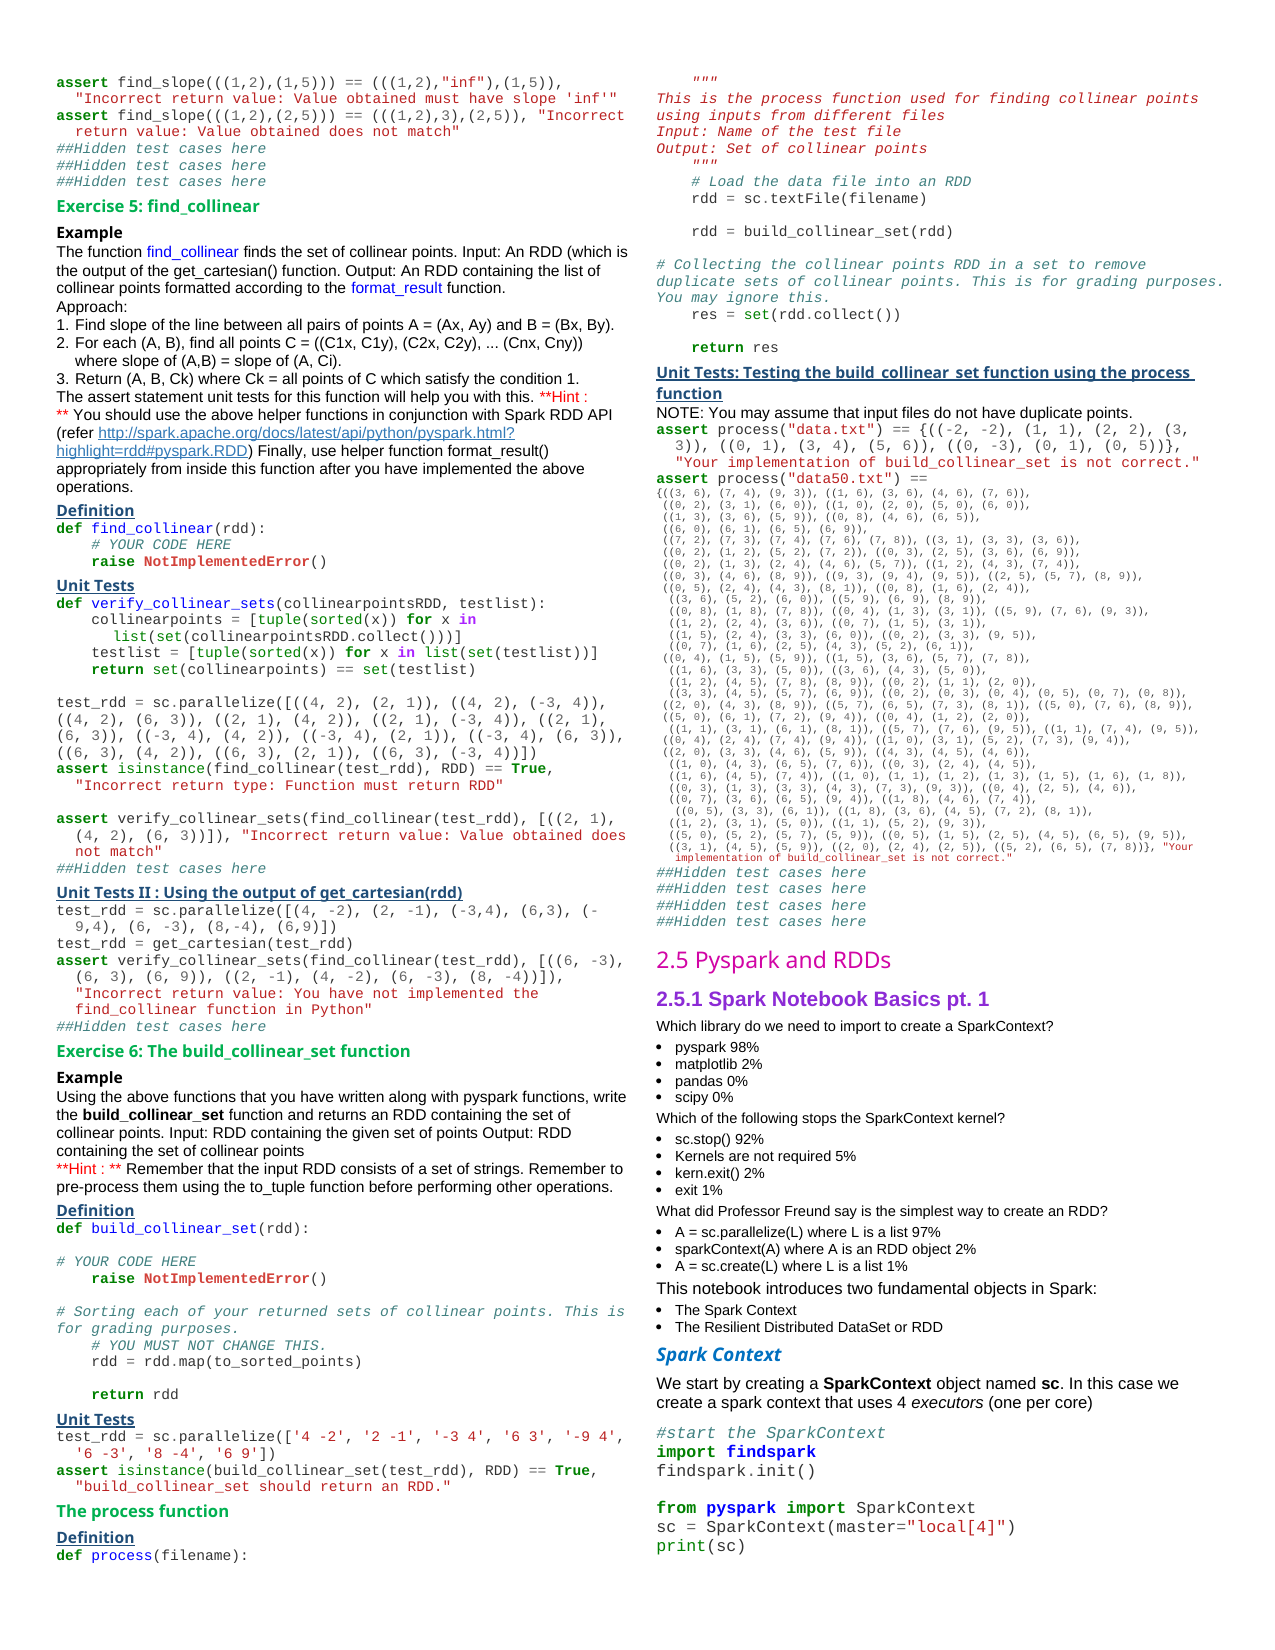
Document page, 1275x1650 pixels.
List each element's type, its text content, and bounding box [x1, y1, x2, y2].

text assert verify_collinear_sets(find_collinear(test_rdd), [((6, -3), (6, 3), (6, 9)), ((2, -1), (4, -2), (6, -3), (8, -4))]), "Incorrect return value: You have not implemented the find_collinear function in Python" [56, 953, 628, 1019]
text findspark.init() [656, 1462, 1228, 1481]
list pyspark 98% [656, 1038, 1228, 1055]
text from pyspark import SparkContext [656, 1500, 1228, 1519]
list kern.exit() 2% [656, 1165, 1228, 1182]
list A = sc.create(L) where L is a list 1% [656, 1257, 1228, 1274]
list sparkContext(A) where A is an RDD object 2% [656, 1241, 1228, 1257]
text raise NotImplementedError() [56, 554, 628, 571]
text rdd = build_collinear_set(rdd) [656, 224, 1228, 241]
text test_rdd = get_cartesian(test_rdd) [56, 936, 628, 953]
text # Collecting the collinear points RDD in a set to remove duplicate sets of collinear points. This is for grading purposes. You may ignore this. [656, 258, 1228, 307]
list The Resilient Distributed DataSet or RDD [656, 1319, 1228, 1336]
text # YOUR CODE HERE [56, 1255, 628, 1271]
list pandas 0% [656, 1072, 1228, 1089]
text This notebook introduces two fundamental objects in Spark: [656, 1278, 1228, 1298]
text assert process("data50.txt") == [656, 472, 1228, 488]
text What did Professor Freund say is the simplest way to create an RDD? [656, 1203, 1228, 1219]
text res = set(rdd.collect()) [656, 307, 1228, 324]
text Using the above functions that you have written along with pyspark functions, write the build_collinear_set function and returns an RDD containing the set of collinear points. Input: RDD containing the given set of points Output: RDD containing the set of collinear points [56, 1088, 628, 1160]
text collinearpoints = [tuple(sorted(x)) for x in list(set(collinearpointsRDD.collect()))] [56, 613, 628, 646]
text Which library do we need to import to create a SparkContext? [656, 1017, 1228, 1034]
text ##Hidden test cases here [56, 174, 628, 191]
list sc.stop() 92% [656, 1131, 1228, 1148]
list matplotlib 2% [656, 1055, 1228, 1072]
subtitle Definition [56, 500, 628, 521]
text # Load the data file into an RDD [656, 174, 1228, 191]
text # Sorting each of your returned sets of collinear points. This is for grading purposes. [56, 1304, 628, 1338]
text """ [656, 75, 1228, 92]
text NOTE: You may assume that input files do not have duplicate points. [656, 404, 1228, 422]
text assert verify_collinear_sets(find_collinear(test_rdd), [((2, 1), (4, 2), (6, 3))]), "Incorrect return value: Value obtained does not match" [56, 811, 628, 861]
text ##Hidden test cases here [56, 1019, 628, 1036]
text The assert statement unit tests for this function will help you with this. **Hint : ** You should use the above helper functions in conjunction with Spark RDD API (refer http://spark.apache.org/docs/latest/api/python/pyspark.html?highlight=rdd#pyspark.RDD) Finally, use helper function format_result() appropriately from inside this function after you have implemented the above operations. [56, 387, 628, 496]
text test_rdd = sc.parallelize([(4, -2), (2, -1), (-3,4), (6,3), (-9,4), (6, -3), (8,-4), (6,9)]) [56, 903, 628, 936]
text assert isinstance(build_collinear_set(test_rdd), RDD) == True, "build_collinear_set should return an RDD." [56, 1463, 628, 1496]
text """ [656, 158, 1228, 174]
list Kernels are not required 5% [656, 1148, 1228, 1165]
subtitle Unit Tests [56, 1408, 628, 1429]
text Input: Name of the test file [656, 125, 1228, 141]
text return res [656, 341, 1228, 357]
text Example [56, 1067, 628, 1088]
subtitle Exercise 6: The build_collinear_set function [56, 1040, 628, 1062]
text def find_collinear(rdd): [56, 521, 628, 537]
list The Spark Context [656, 1302, 1228, 1319]
text ##Hidden test cases here [56, 158, 628, 174]
text print(sc) [656, 1537, 1228, 1556]
text assert process("data.txt") == {((-2, -2), (1, 1), (2, 2), (3, 3)), ((0, 1), (3, 4), (5, 6)), ((0, -3), (0, 1), (0, 5))}, "Your implementation of build_collinear_set is not correct." [656, 422, 1228, 472]
text ##Hidden test cases here [656, 865, 1228, 881]
text ##Hidden test cases here [656, 881, 1228, 898]
text **Hint : ** Remember that the input RDD consists of a set of strings. Remember to pre-process them using the to_tuple function before performing other operations. [56, 1160, 628, 1196]
subtitle 2.5.1 Spark Notebook Basics pt. 1 [656, 987, 1228, 1011]
list For each (A, B), find all points C = ((C1x, C1y), (C2x, C2y), ... (Cnx, Cny)) where slope of (A,B) = slope of (A, Ci). [56, 333, 628, 369]
text assert find_slope(((1,2),(1,5))) == (((1,2),"inf"),(1,5)), "Incorrect return value: Value obtained must have slope 'inf'" [56, 75, 628, 108]
text # YOU MUST NOT CHANGE THIS. [56, 1338, 628, 1354]
text ((3, 1), (4, 5), (5, 9)), ((2, 0), (2, 4), (2, 5)), ((5, 2), (6, 5), (7, 8))}, "Your implementation of build_collinear_set is not correct." [656, 841, 1228, 865]
text # YOUR CODE HERE [56, 537, 628, 554]
text Which of the following stops the SparkContext kernel? [656, 1110, 1228, 1127]
subtitle 2.5 Pyspark and RDDs [656, 943, 1228, 975]
text rdd = rdd.map(to_sorted_points) [56, 1354, 628, 1371]
text raise NotImplementedError() [56, 1271, 628, 1288]
text ##Hidden test cases here [56, 861, 628, 878]
subtitle The process function [56, 1500, 628, 1523]
subtitle Definition [56, 1527, 628, 1548]
subtitle Unit Tests II : Using the output of get_cartesian(rdd) [56, 882, 628, 903]
text testlist = [tuple(sorted(x)) for x in list(set(testlist))] [56, 646, 628, 662]
text return set(collinearpoints) == set(testlist) [56, 662, 628, 679]
text def process(filename): [56, 1548, 628, 1565]
text We start by creating a SparkContext object named sc. In this case we create a spark context that uses 4 executors (one per core) [656, 1373, 1228, 1412]
subtitle Exercise 5: find_collinear [56, 195, 628, 218]
text def build_collinear_set(rdd): [56, 1221, 628, 1238]
text assert find_slope(((1,2),(2,5))) == (((1,2),3),(2,5)), "Incorrect return value: Value obtained does not match" [56, 108, 628, 141]
text Output: Set of collinear points [656, 141, 1228, 158]
list exit 1% [656, 1182, 1228, 1198]
text ##Hidden test cases here [656, 914, 1228, 931]
list Return (A, B, Ck) where Ck = all points of C which satisfy the condition 1. [56, 369, 628, 387]
subtitle Spark Context [656, 1342, 1228, 1367]
text ##Hidden test cases here [56, 141, 628, 158]
subtitle Unit Tests [56, 575, 628, 596]
text This is the process function used for finding collinear points using inputs from different files [656, 92, 1228, 125]
list scipy 0% [656, 1089, 1228, 1106]
text ##Hidden test cases here [656, 898, 1228, 914]
list A = sc.parallelize(L) where L is a list 97% [656, 1224, 1228, 1241]
text Approach: [56, 297, 628, 315]
subtitle Unit Tests: Testing the build_collinear_set function using the process function [656, 361, 1228, 404]
text #start the SparkContext [656, 1424, 1228, 1443]
text test_rdd = sc.parallelize(['4 -2', '2 -1', '-3 4', '6 3', '-9 4', '6 -3', '8 -4', '6 9']) [56, 1429, 628, 1463]
text sc = SparkContext(master="local[4]") [656, 1519, 1228, 1537]
text assert isinstance(find_collinear(test_rdd), RDD) == True, "Incorrect return type: Function must return RDD" [56, 762, 628, 795]
list Find slope of the line between all pairs of points A = (Ax, Ay) and B = (Bx, By). [56, 315, 628, 333]
text rdd = sc.textFile(filename) [656, 191, 1228, 207]
text test_rdd = sc.parallelize([((4, 2), (2, 1)), ((4, 2), (-3, 4)), ((4, 2), (6, 3)), ((2, 1), (4, 2)), ((2, 1), (-3, 4)), ((2, 1), (6, 3)), ((-3, 4), (4, 2)), ((-3, 4), (2, 1)), ((-3, 4), (6, 3)), ((6, 3), (4, 2)), ((6, 3), (2, 1)), ((6, 3), (-3, 4))]) [56, 695, 628, 762]
text The function find_collinear finds the set of collinear points. Input: An RDD (which is the output of the get_cartesian() function. Output: An RDD containing the list of collinear points formatted according to the format_result function. [56, 243, 628, 297]
text return rdd [56, 1388, 628, 1404]
text Example [56, 222, 628, 243]
text def verify_collinear_sets(collinearpointsRDD, testlist): [56, 596, 628, 613]
subtitle Definition [56, 1200, 628, 1221]
text import findspark [656, 1443, 1228, 1462]
